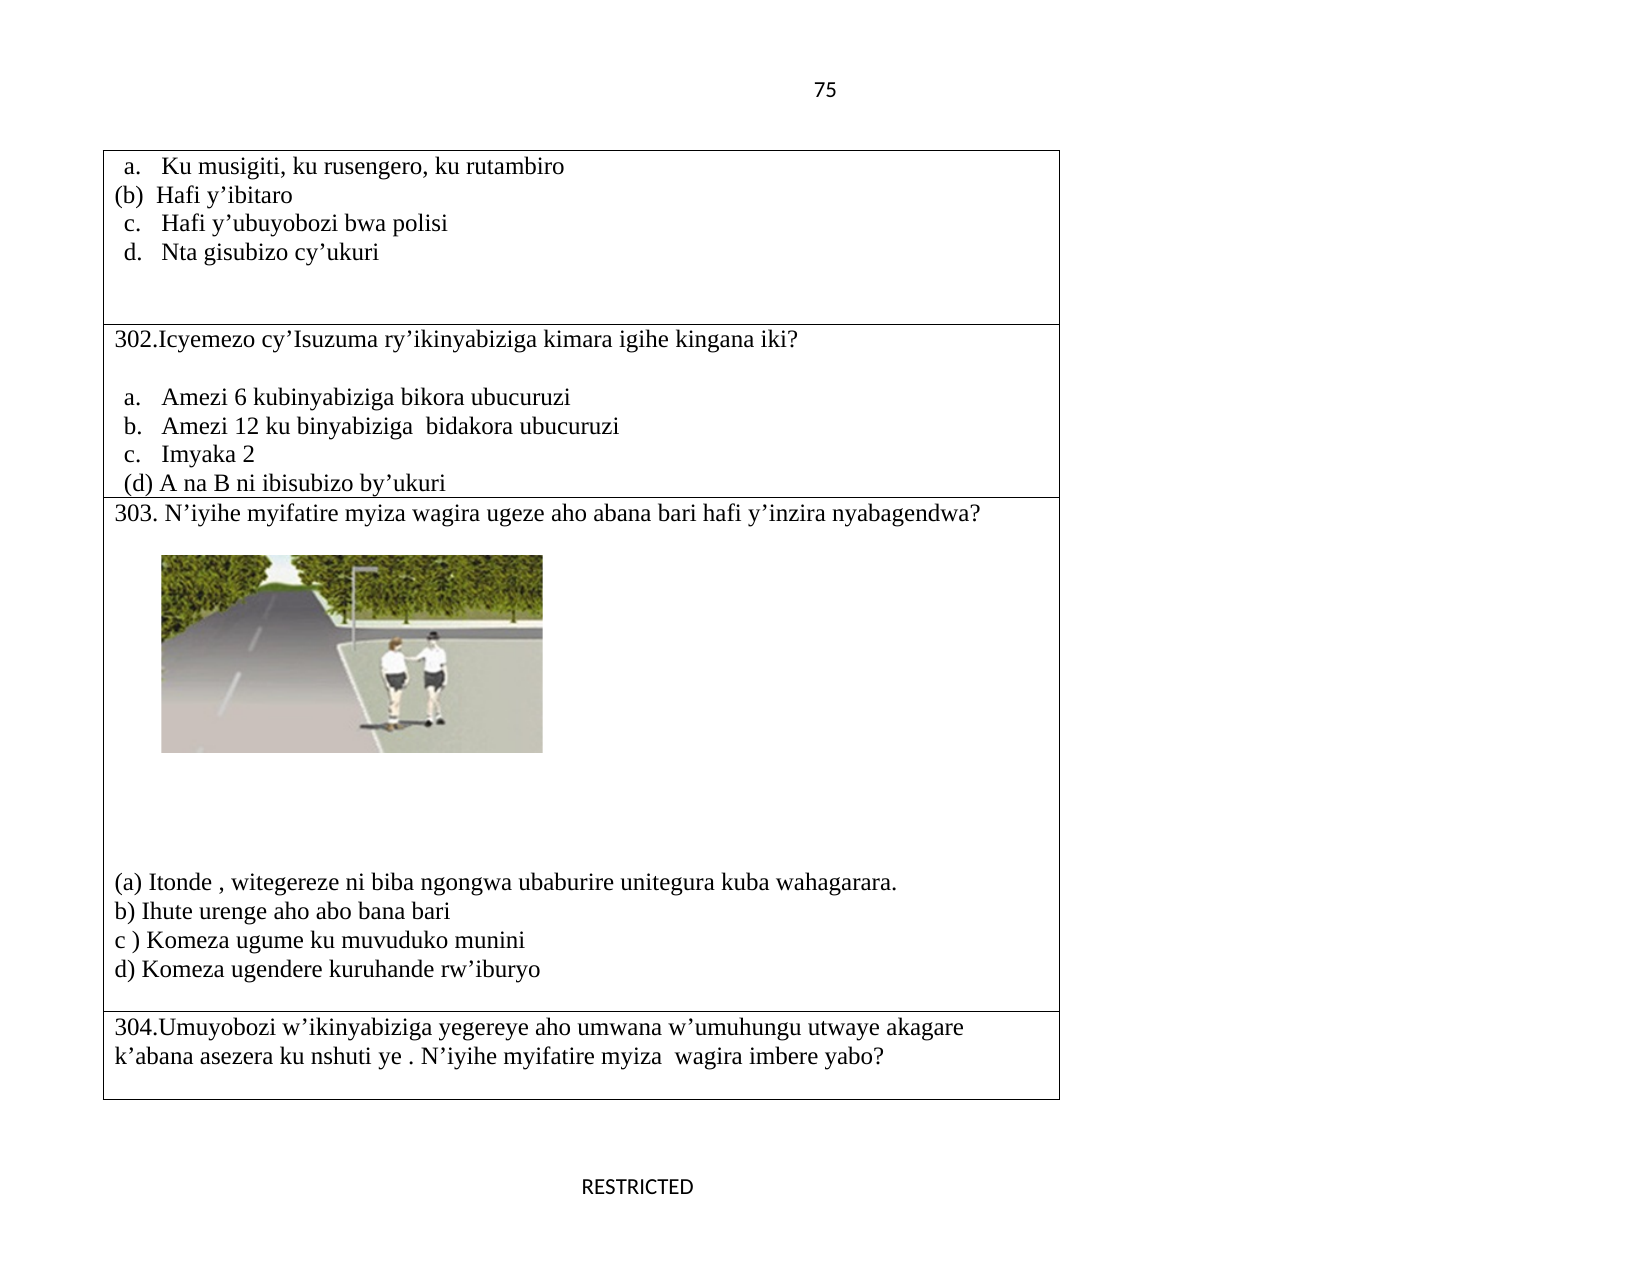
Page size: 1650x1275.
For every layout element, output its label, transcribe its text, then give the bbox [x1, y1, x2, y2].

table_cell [104, 1012, 1059, 1098]
table_cell 302.Icyemezo cy’Isuzuma ry’ikinyabiziga kimara igihe kingana iki? Amezi 6 kubinyabiziga bikora ubucuruzi Amezi 12 ku binyabiziga bidakora ubucuruzi Imyaka 2 (d) A na B ni ibisubizo by’ukuri [104, 325, 1059, 497]
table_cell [104, 151, 1059, 323]
picture [161, 555, 543, 753]
table_cell 303. N’iyihe myifatire myiza wagira ugeze aho abana bari hafi y’inzira nyabagendwa? (a) Itonde , witegereze ni biba ngongwa ubaburire unitegura kuba wahagarara. b) Ihute urenge aho abo bana bari c ) Komeza ugume ku muvuduko munini d) Komeza ugendere kuruhande rw’iburyo [104, 498, 1059, 1011]
